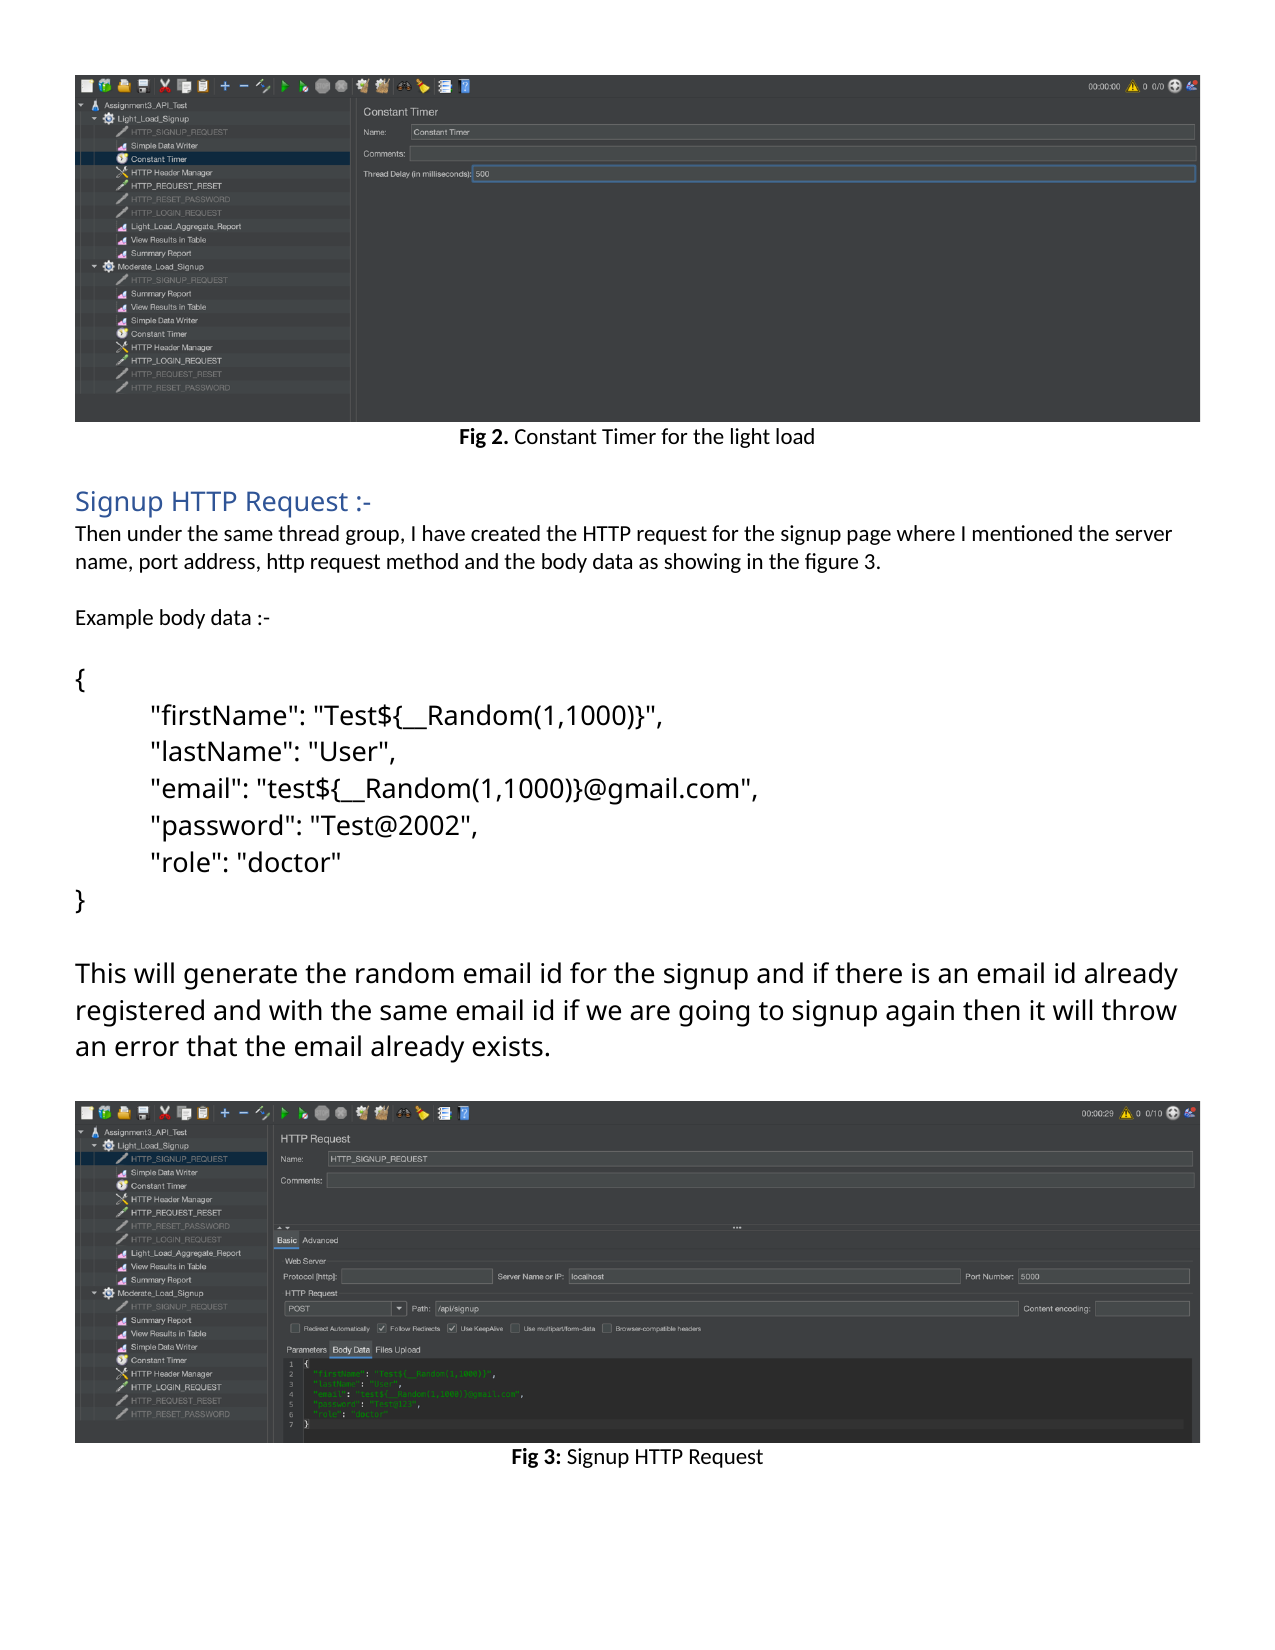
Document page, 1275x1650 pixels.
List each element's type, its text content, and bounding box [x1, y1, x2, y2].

text Fig 2. Constant Timer for the light load [75, 422, 1200, 450]
text Then under the same thread group, I have created the HTTP request for the signup page where I mentioned the server name, port address, http request method and the body data as showing in the figure 3. [75, 519, 1200, 575]
text "email": "test${__Random(1,1000)}@gmail.com", [75, 770, 1200, 807]
text Example body data :- { [75, 603, 1200, 696]
text "firstName": "Test${__Random(1,1000)}", [75, 696, 1200, 733]
text } [75, 880, 1200, 917]
text Fig 3: Signup HTTP Request [75, 1443, 1200, 1470]
subtitle Signup HTTP Request :- [75, 482, 1200, 519]
text "password": "Test@2002", [75, 807, 1200, 843]
picture [75, 75, 1200, 422]
picture [75, 1101, 1200, 1443]
text This will generate the random email id for the signup and if there is an email id already registered and with the same email id if we are going to signup again then it will throw an error that the email already exists. [75, 954, 1200, 1065]
text "role": "doctor" [75, 843, 1200, 880]
text "lastName": "User", [75, 733, 1200, 770]
